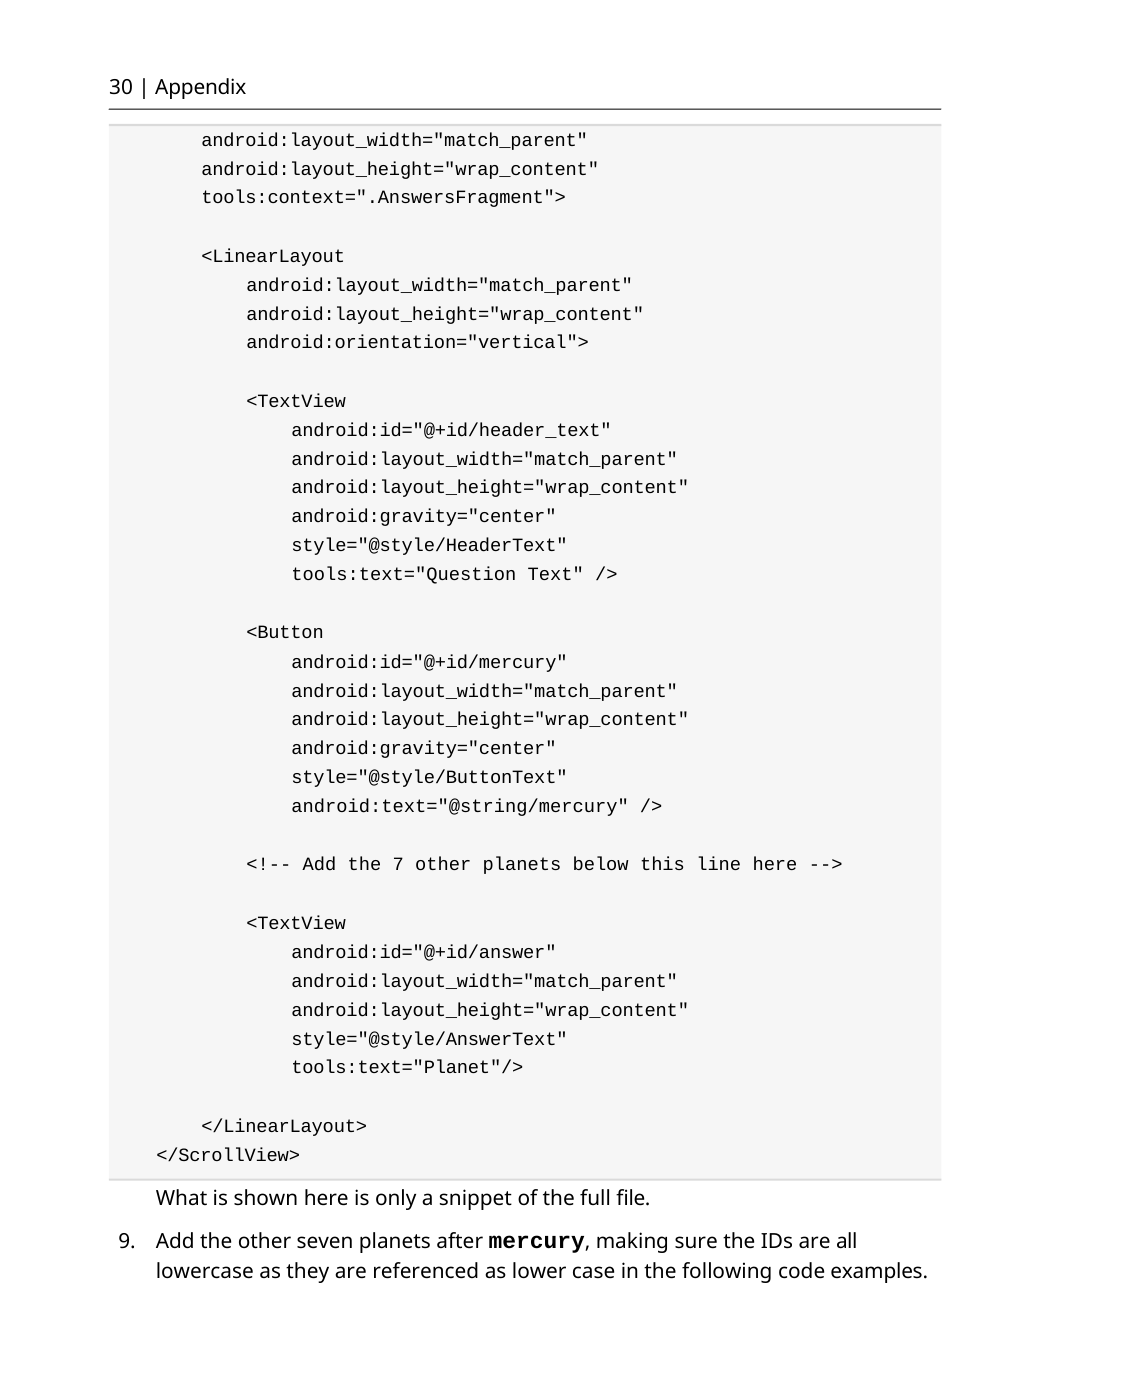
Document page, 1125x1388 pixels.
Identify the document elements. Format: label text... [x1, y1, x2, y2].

text <Button [246, 623, 1029, 644]
text android:id="@+id/header_text" android:layout_width="match_parent" android:layout_height="wrap_content" android:gravity="center" style="@style/HeaderText" tools:text="Question Text" /> [291, 421, 758, 586]
text <TextView [246, 391, 1029, 413]
text lowercase as they are referenced as lower case in the following code examples. [156, 1256, 1029, 1284]
text android:id="@+id/mercury" android:layout_width="match_parent" android:layout_height="wrap_content" android:gravity="center" style="@style/ButtonText" android:text="@string/mercury" /> [291, 652, 758, 818]
text </LinearLayout> [201, 1116, 1029, 1138]
list Add the other seven planets after mercury, making sure the IDs are all [118, 1227, 1029, 1256]
text <!-- Add the 7 other planets below this line here --> [246, 855, 1029, 876]
text android:layout_width="match_parent" android:layout_height="wrap_content" tools:context=".AnswersFragment"> [201, 130, 656, 209]
text android:layout_width="match_parent" android:layout_height="wrap_content" android:orientation="vertical"> [246, 276, 656, 354]
text <TextView [246, 913, 1029, 935]
text <LinearLayout [201, 246, 1029, 268]
text What is shown here is only a snippet of the full file. [156, 1183, 1029, 1211]
text android:id="@+id/answer" android:layout_width="match_parent" android:layout_height="wrap_content" style="@style/AnswerText" tools:text="Planet"/> [291, 943, 758, 1079]
text </ScrollView> [156, 1146, 1029, 1167]
